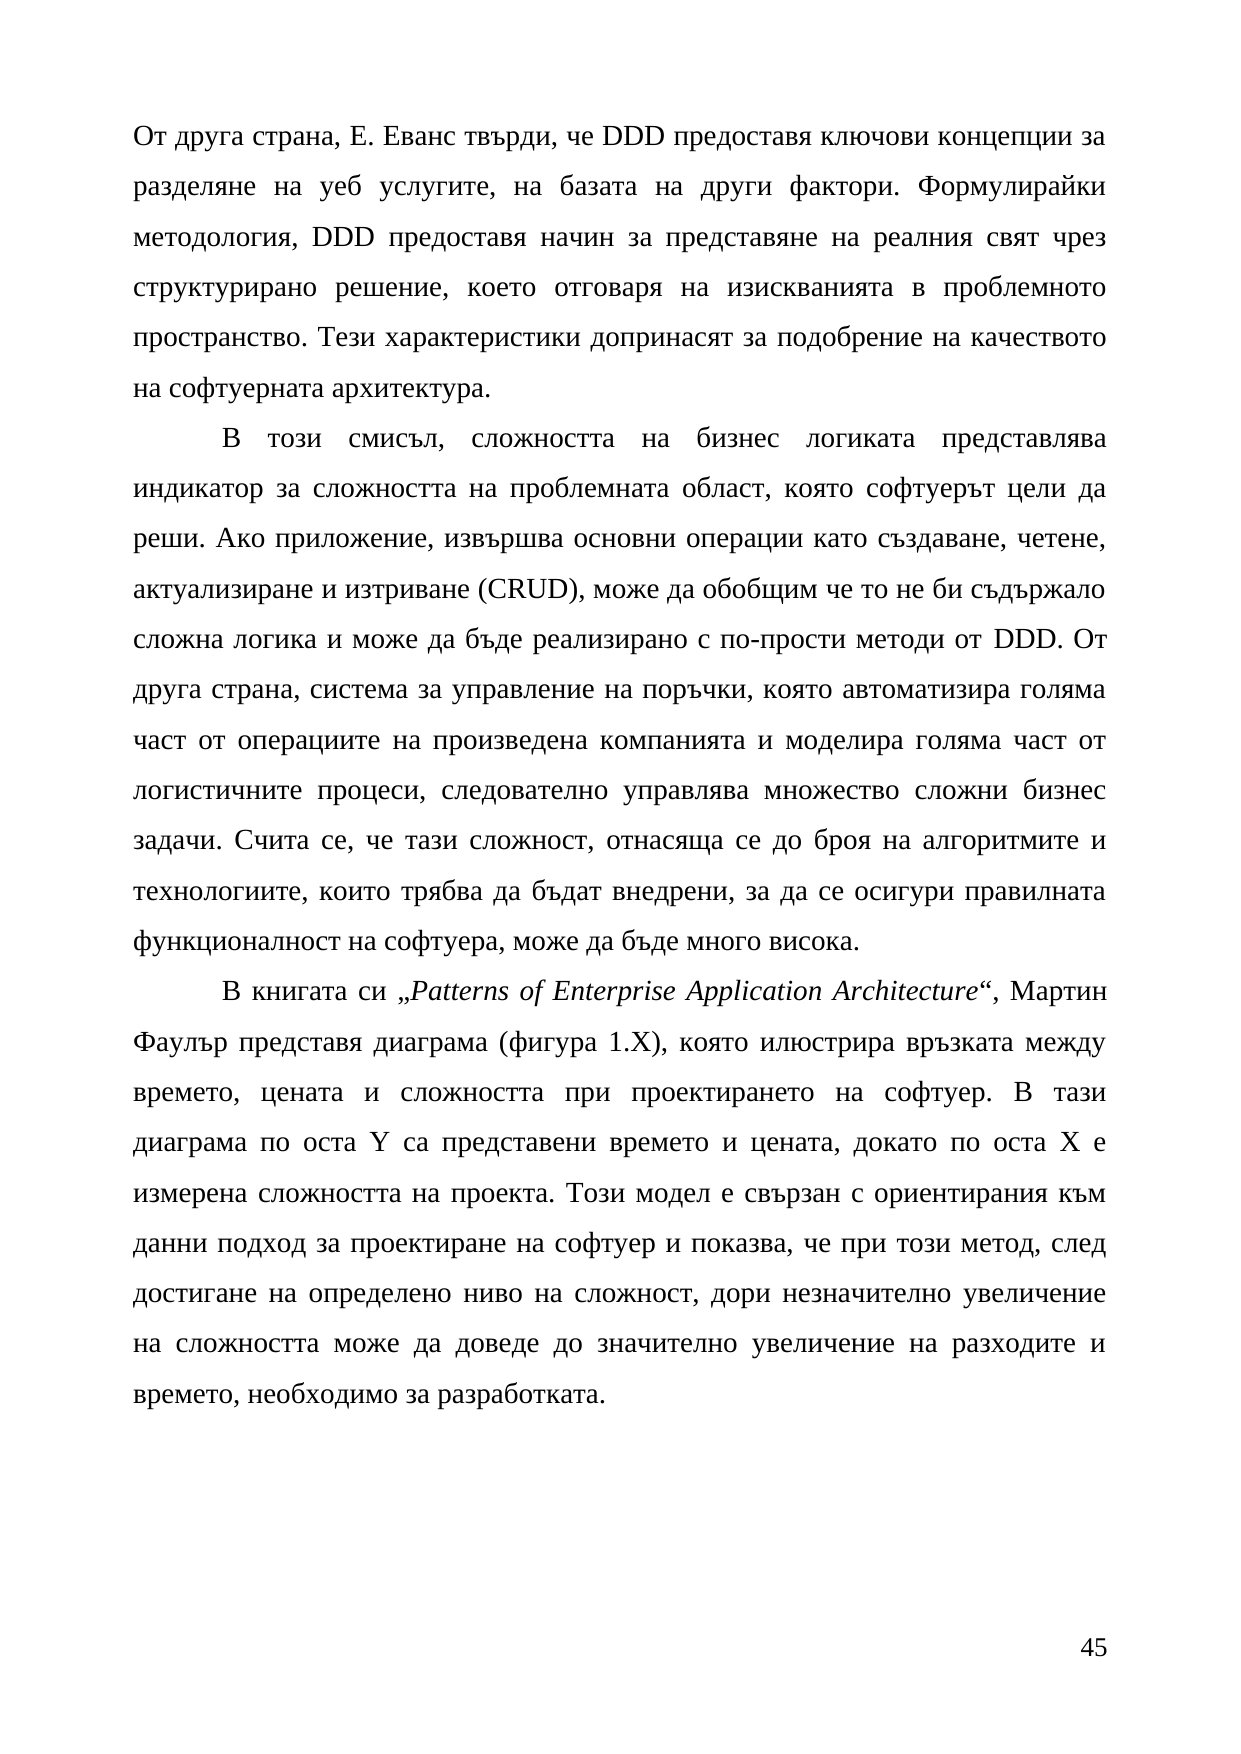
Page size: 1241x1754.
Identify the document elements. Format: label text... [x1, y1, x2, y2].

text В този смисъл, сложността на бизнес логиката представлява индикатор за сложността на проблемната област, която софтуерът цели да реши. Ако приложение, извършва основни операции като създаване, четене, актуализиране и изтриване (CRUD), може да обобщим че то не би съдържало сложна логика и може да бъде реализирано с по-прости методи от DDD. От друга страна, система за управление на поръчки, която автоматизира голяма част от операциите на произведена компанията и моделира голяма част от логистичните процеси, следователно управлява множество сложни бизнес задачи. Счита се, че тази сложност, отнасяща се до броя на алгоритмите и технологиите, които трябва да бъдат внедрени, за да се осигури правилната функционалност на софтуера, може да бъде много висока. [133, 420, 1107, 957]
text В книгата си „Patterns of Enterprise Application Architecture“, Мартин Фаулър представя диаграма (фигура 1.Х), която илюстрира връзката между времето, цената и сложността при проектирането на софтуер. В тази диаграма по оста Y са представени времето и цената, докато по оста X е измерена сложността на проекта. Този модел е свързан с ориентирания към данни подход за проектиране на софтуер и показва, че при този метод, след достигане на определено ниво на сложност, дори незначително увеличение на сложността може да доведе до значително увеличение на разходите и времето, необходимо за разработката. [133, 973, 1107, 1409]
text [133, 118, 1107, 403]
